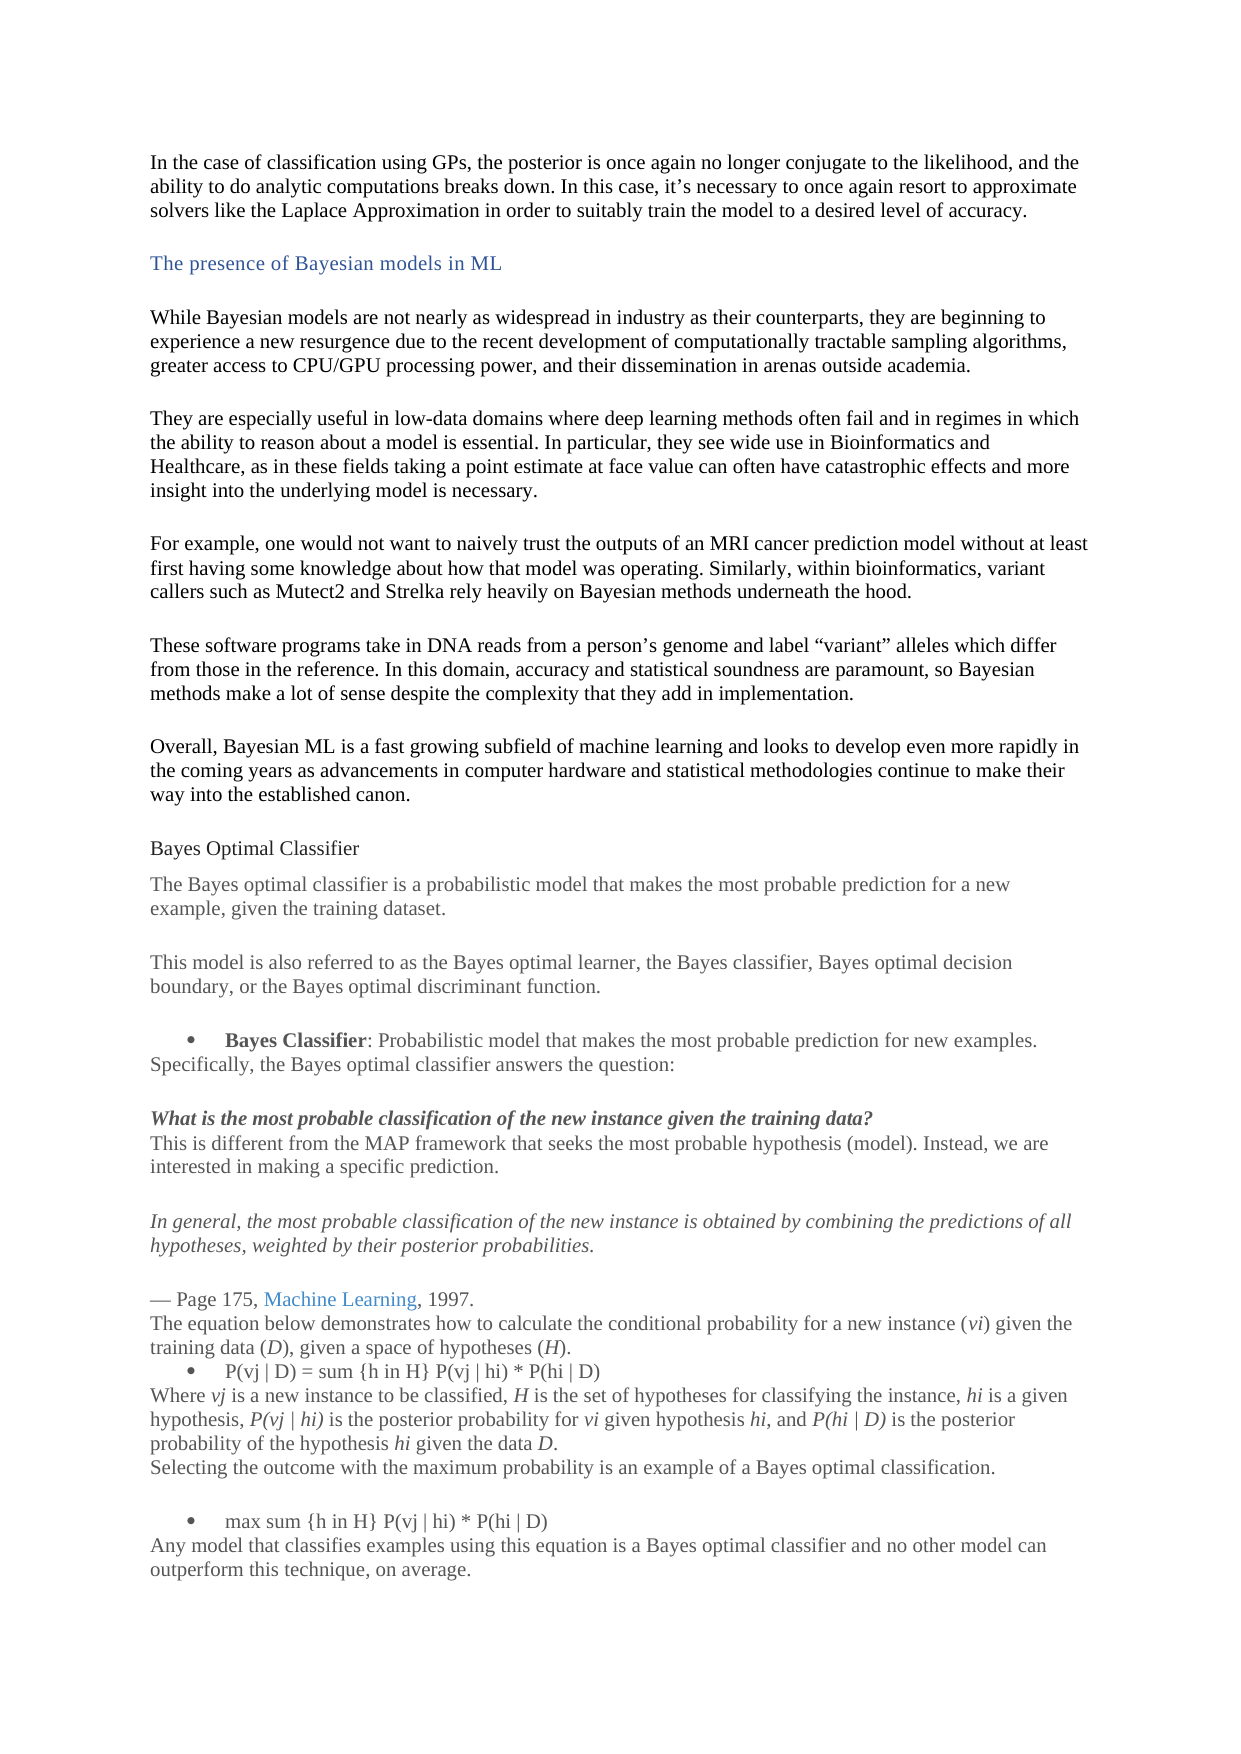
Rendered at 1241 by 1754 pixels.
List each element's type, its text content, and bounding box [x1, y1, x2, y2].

text Overall, Bayesian ML is a fast growing subfield of machine learning and looks to develop even more rapidly in the coming years as advancements in computer hardware and statistical methodologies continue to make their way into the established canon. [150, 734, 1090, 806]
text This is different from the MAP framework that seeks the most probable hypothesis (model). Instead, we are interested in making a specific prediction. [150, 1130, 1090, 1178]
text The equation below demonstrates how to calculate the conditional probability for a new instance (vi) given the training data (D), given a space of hypotheses (H). [150, 1311, 1090, 1359]
text Where vj is a new instance to be classified, H is the set of hypotheses for classifying the instance, hi is a given hypothesis, P(vj | hi) is the posterior probability for vi given hypothesis hi, and P(hi | D) is the posterior probability of the hypothesis hi given the data D. [150, 1383, 1090, 1455]
text For example, one would not want to naively trust the outputs of an MRI cancer prediction model without at least first having some knowledge about how that model was operating. Similarly, within bioinformatics, variant callers such as Mutect2 and Strelka rely heavily on Bayesian methods underneath the hood. [150, 531, 1090, 603]
text What is the most probable classification of the new instance given the training data? [150, 1106, 1090, 1130]
text Selecting the outcome with the maximum probability is an example of a Bayes optimal classification. [150, 1455, 1090, 1479]
text Any model that classifies examples using this equation is a Bayes optimal classifier and no other model can outperform this technique, on average. [150, 1533, 1090, 1581]
text — Page 175, Machine Learning, 1997. [150, 1287, 1090, 1311]
list max sum {h in H} P(vj | hi) * P(hi | D) [187, 1509, 1090, 1533]
text In general, the most probable classification of the new instance is obtained by combining the predictions of all hypotheses, weighted by their posterior probabilities. [150, 1208, 1090, 1257]
subtitle Bayes Optimal Classifier [150, 835, 1090, 859]
text This model is also referred to as the Bayes optimal learner, the Bayes classifier, Bayes optimal decision boundary, or the Bayes optimal discriminant function. [150, 950, 1090, 998]
text The Bayes optimal classifier is a probabilistic model that makes the most probable prediction for a new example, given the training dataset. [150, 872, 1090, 920]
list Bayes Classifier: Probabilistic model that makes the most probable prediction for new examples. [187, 1028, 1090, 1052]
text In the case of classification using GPs, the posterior is once again no longer conjugate to the likelihood, and the ability to do analytic computations breaks down. In this case, it’s necessary to once again resort to approximate solvers like the Laplace Approximation in order to suitably train the model to a desired level of accuracy. [150, 150, 1090, 222]
text Specifically, the Bayes optimal classifier answers the question: [150, 1052, 1090, 1076]
subtitle The presence of Bayesian models in ML [150, 251, 1090, 275]
text They are especially useful in low-data domains where deep learning methods often fail and in regimes in which the ability to reason about a model is essential. In particular, they see wide use in Bioinformatics and Healthcare, as in these fields taking a point estimate at face value can often have catastrophic effects and more insight into the underlying model is necessary. [150, 406, 1090, 502]
text While Bayesian models are not nearly as widespread in industry as their counterparts, they are beginning to experience a new resurgence due to the recent development of computationally tractable sampling algorithms, greater access to CPU/GPU processing power, and their dissemination in arenas outside academia. [150, 304, 1090, 377]
text These software programs take in DNA reads from a person’s genome and label “variant” alleles which differ from those in the reference. In this domain, accuracy and statistical soundness are paramount, so Bayesian methods make a lot of sense despite the complexity that they add in implementation. [150, 633, 1090, 705]
list P(vj | D) = sum {h in H} P(vj | hi) * P(hi | D) [187, 1359, 1090, 1383]
